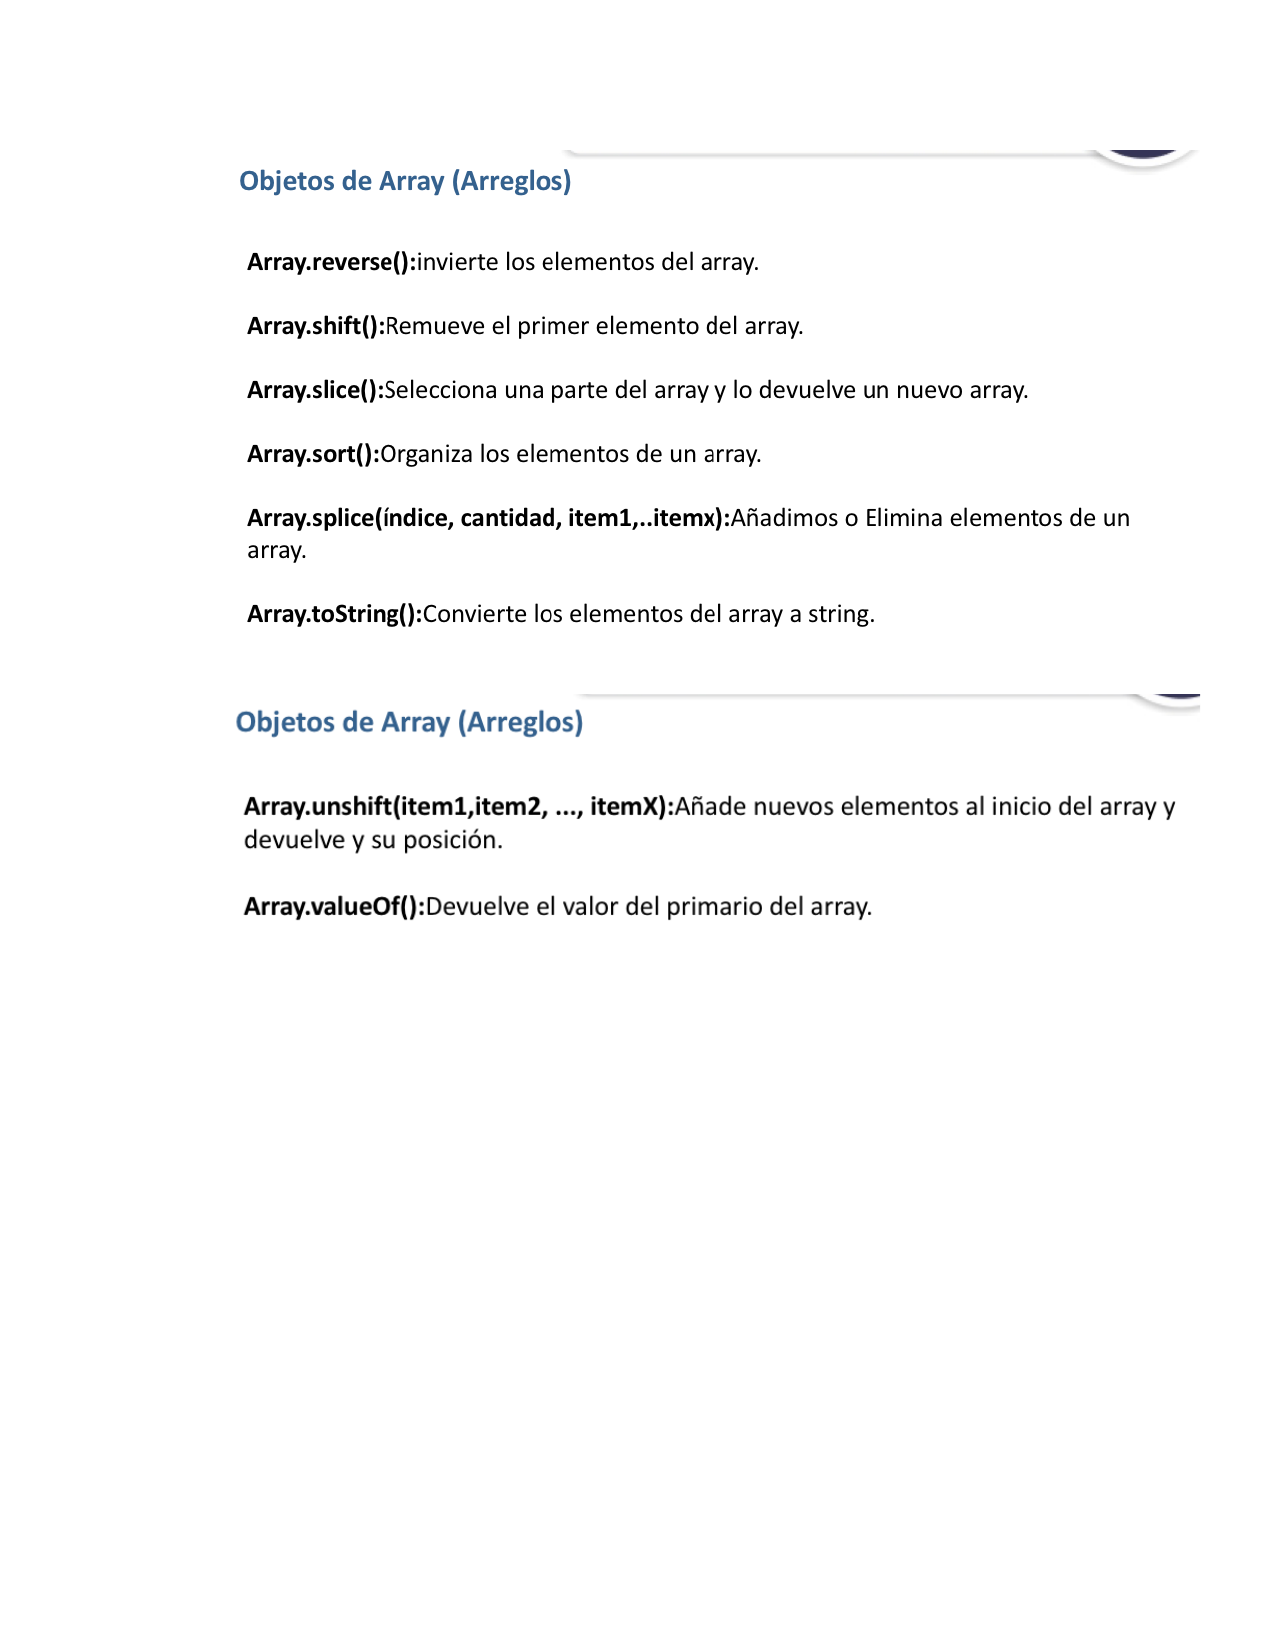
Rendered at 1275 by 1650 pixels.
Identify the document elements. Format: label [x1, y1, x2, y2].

picture [225, 150, 1200, 665]
picture [225, 694, 1200, 1091]
